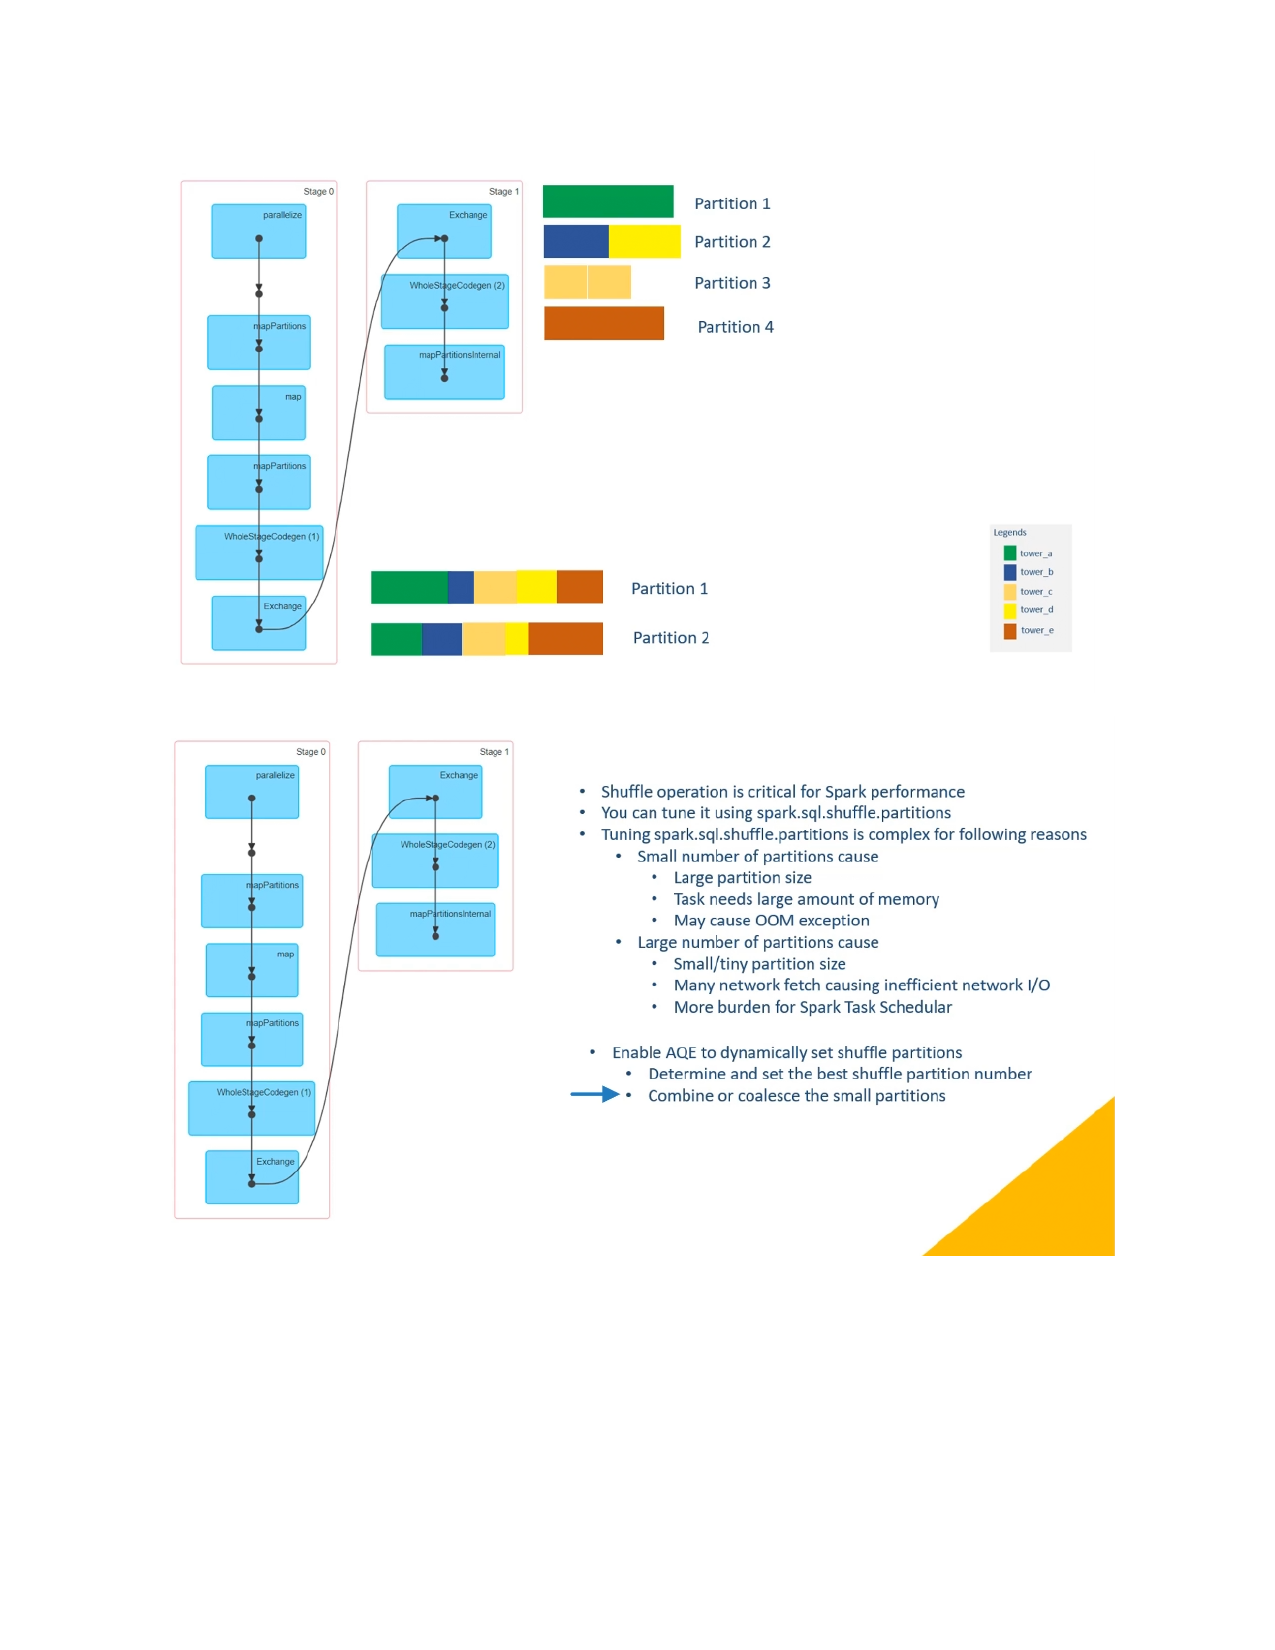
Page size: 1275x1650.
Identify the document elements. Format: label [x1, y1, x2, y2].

picture [150, 150, 1125, 704]
picture [150, 707, 1125, 1265]
